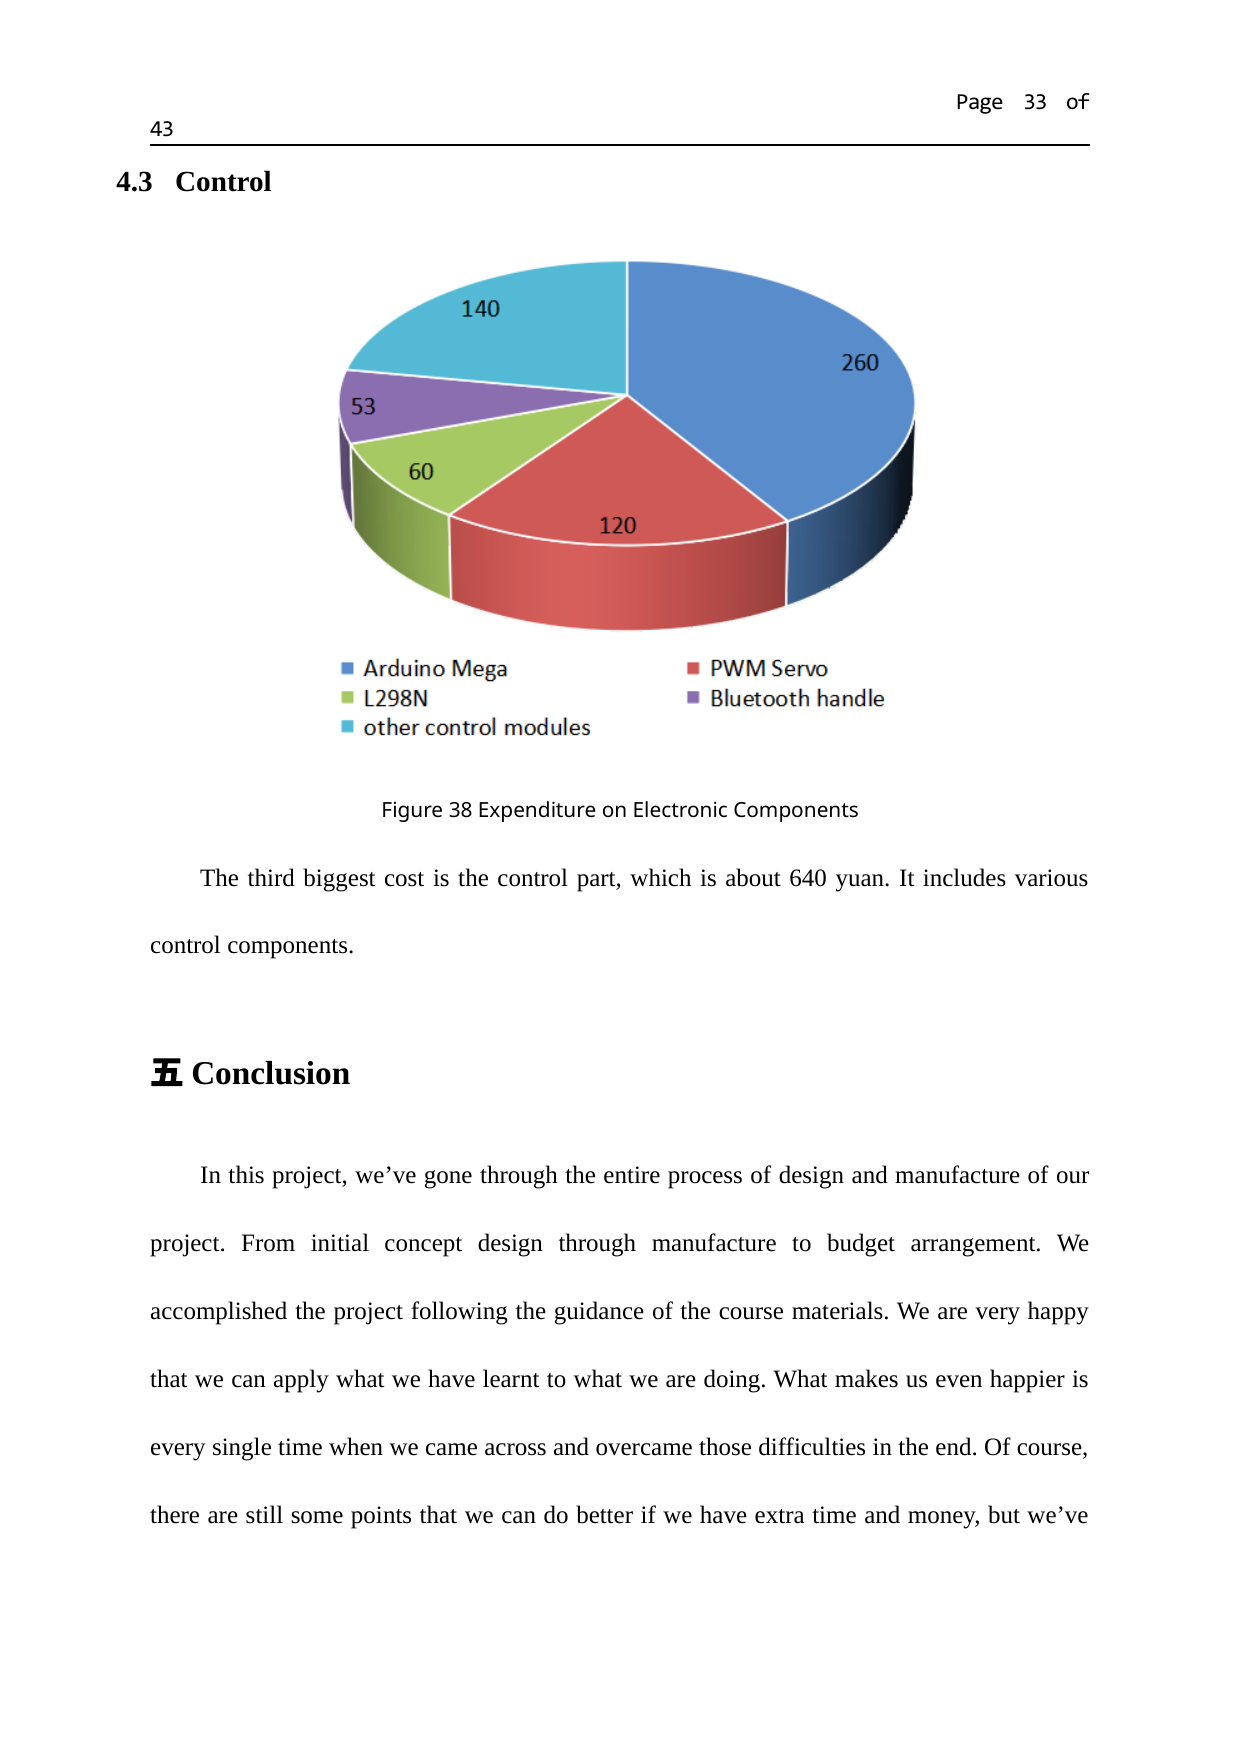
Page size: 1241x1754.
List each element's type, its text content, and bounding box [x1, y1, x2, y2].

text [150, 1158, 1090, 1532]
text The third biggest cost is the control part, which is about 640 yuan. It includes various control components. [150, 860, 1090, 962]
subtitle Control [116, 164, 1090, 198]
text Figure 38 Expenditure on Electronic Components [150, 792, 1090, 826]
subtitle Conclusion [150, 1037, 1090, 1105]
picture [281, 214, 959, 759]
